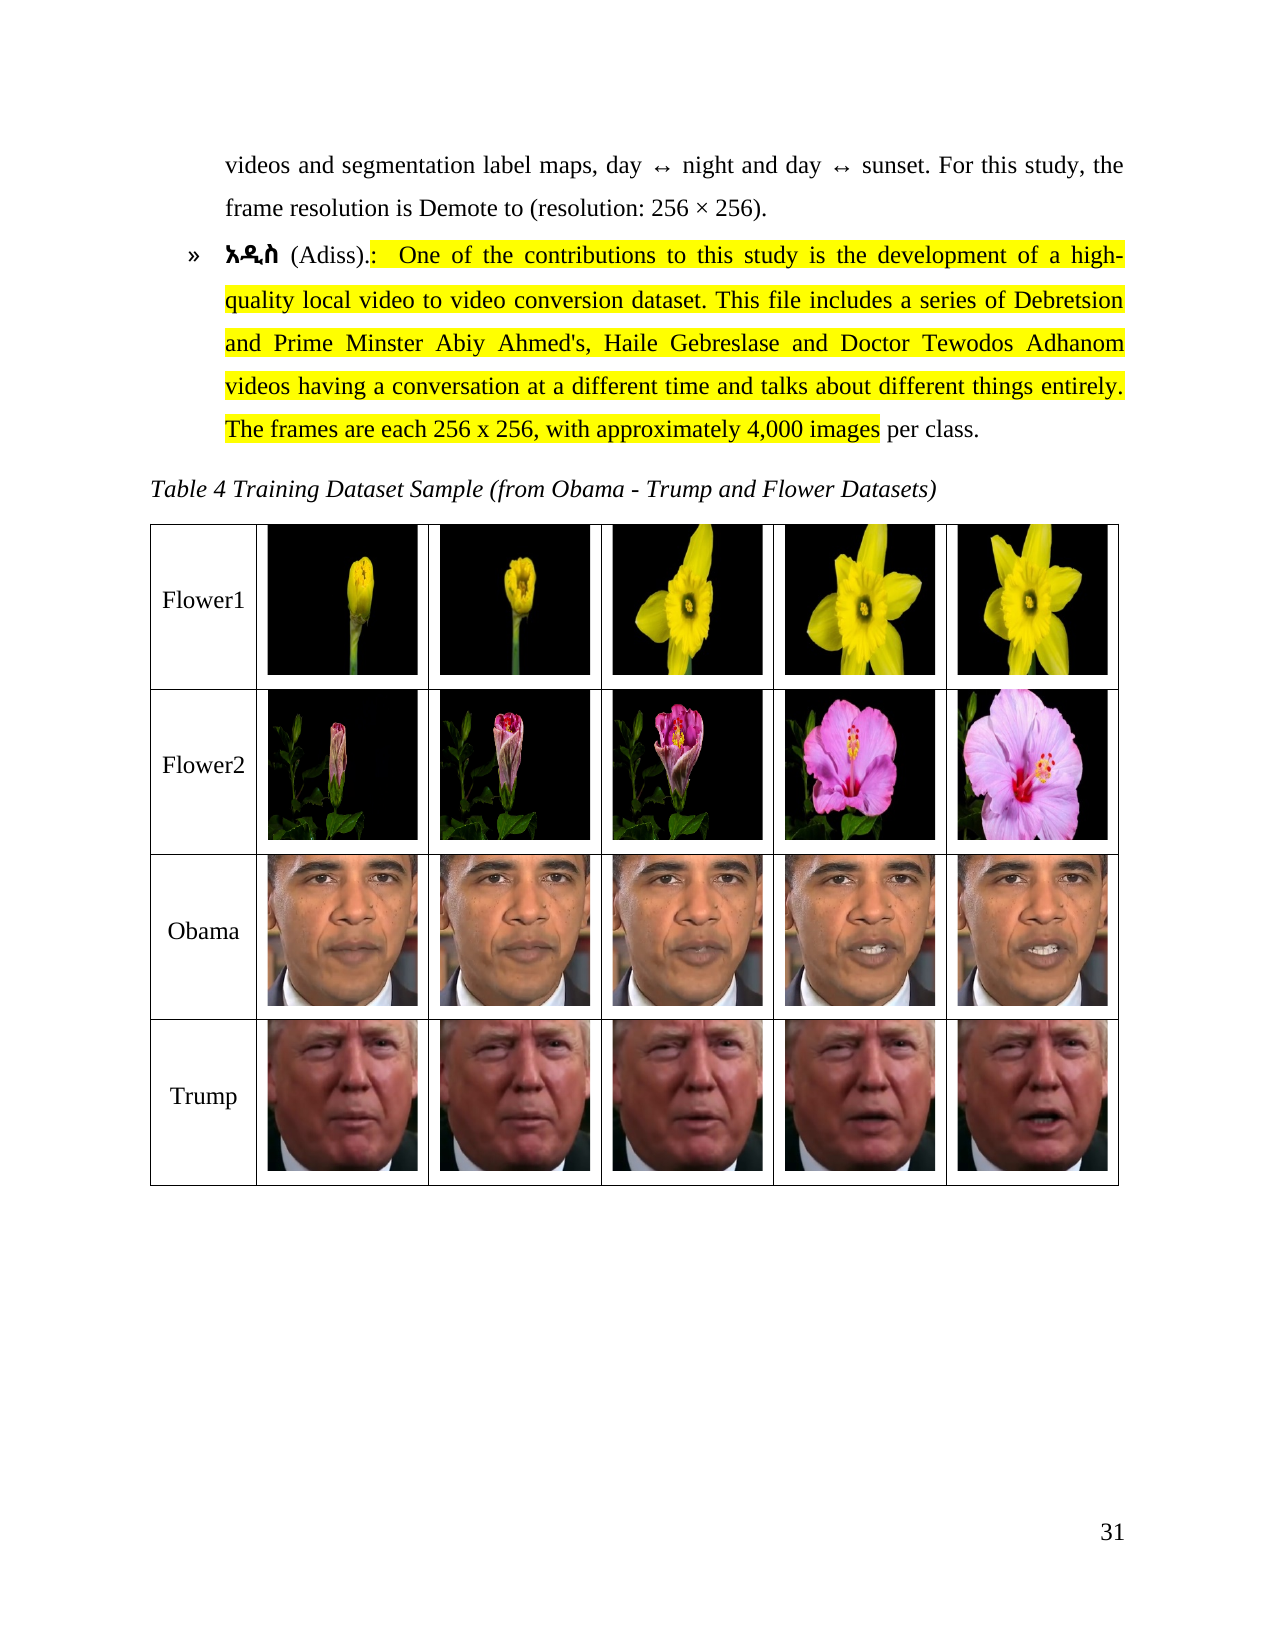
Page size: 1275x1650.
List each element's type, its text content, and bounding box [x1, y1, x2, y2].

text Table 4 Training Dataset Sample (from Obama - Trump and Flower Datasets) [150, 474, 1125, 503]
picture [268, 690, 418, 840]
picture [267, 855, 418, 1006]
table_cell [947, 690, 1118, 854]
table_header Flower1 [151, 525, 256, 689]
picture [785, 689, 936, 840]
picture [440, 689, 591, 840]
table_cell [774, 855, 946, 1019]
table_header [602, 525, 773, 689]
picture [957, 1020, 1108, 1171]
picture [957, 689, 1108, 840]
picture [612, 855, 763, 1006]
table_cell [602, 1020, 773, 1185]
table_cell Trump [151, 1020, 256, 1185]
table_cell [429, 690, 601, 854]
picture [785, 524, 936, 675]
table_cell [947, 855, 1118, 1019]
list አዲስ (Adiss).: One of the contributions to this study is the development of a high-quality local video to video conversion dataset. This file includes a series of Debretsion and Prime Minster Abiy Ahmed's, Haile Gebreslase and Doctor Tewodos Adhanom videos having a conversation at a different time and talks about different things entirely. The frames are each 256 x 256, with approximately 4,000 images per class. [187, 236, 1125, 443]
table_cell Flower2 [151, 690, 256, 854]
picture [957, 855, 1108, 1006]
table_cell [257, 1020, 428, 1185]
table_cell [429, 1020, 601, 1185]
picture [440, 1020, 591, 1171]
table_header [257, 525, 428, 689]
table_header [947, 525, 1118, 689]
table_cell [602, 690, 773, 854]
picture [957, 524, 1108, 675]
picture [440, 524, 591, 675]
picture [612, 524, 763, 675]
picture [612, 689, 763, 840]
table_cell [602, 855, 773, 1019]
table_cell [257, 690, 428, 854]
picture [267, 524, 418, 675]
picture [612, 1020, 763, 1171]
table_cell [429, 855, 601, 1019]
table_cell [257, 855, 428, 1019]
picture [267, 1020, 418, 1171]
picture [785, 1020, 936, 1171]
table_header [429, 525, 601, 689]
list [187, 150, 1125, 222]
table_cell [774, 690, 946, 854]
table_cell Obama [151, 855, 256, 1019]
picture [440, 855, 591, 1006]
table_cell [774, 1020, 946, 1185]
picture [785, 855, 936, 1006]
table_cell [947, 1020, 1118, 1185]
table_header [774, 525, 946, 689]
